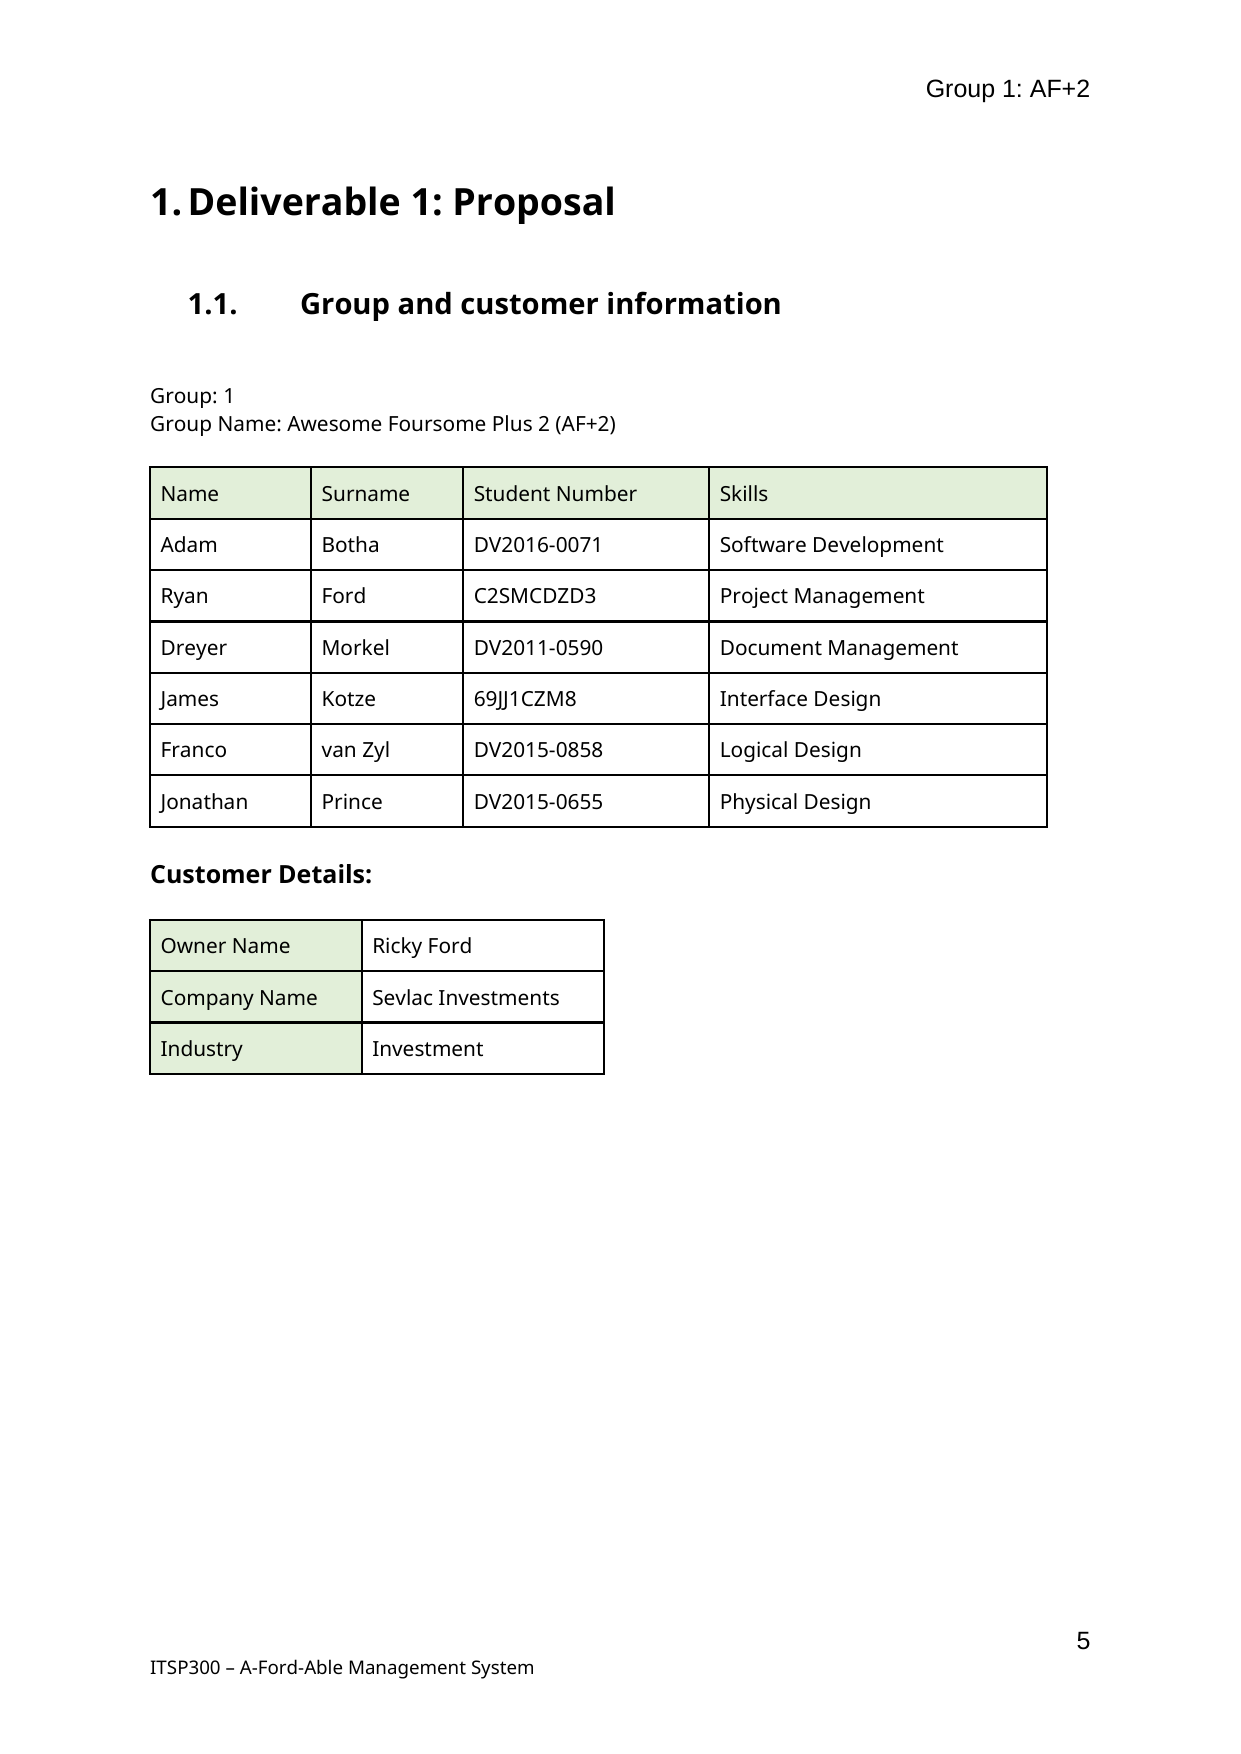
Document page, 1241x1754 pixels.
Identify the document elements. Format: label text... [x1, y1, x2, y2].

table_cell Software Development [710, 520, 1046, 569]
table_cell Botha [312, 520, 462, 569]
table_header Skills [710, 468, 1046, 518]
table_header Name [151, 468, 310, 518]
text Customer Details: [150, 856, 1090, 890]
table_header Ricky Ford [363, 921, 603, 970]
table_cell Logical Design [710, 725, 1046, 774]
table_header Surname [312, 468, 462, 518]
table_cell DV2015-0655 [464, 776, 708, 826]
table_cell Investment [363, 1024, 603, 1073]
table_cell C2SMCDZD3 [464, 571, 708, 620]
table_cell Ryan [151, 571, 310, 620]
text Group: 1 [150, 381, 1090, 409]
table_cell Prince [312, 776, 462, 826]
table_cell James [151, 674, 310, 723]
table_header Student Number [464, 468, 708, 518]
table_cell Morkel [312, 623, 462, 672]
table_cell DV2015-0858 [464, 725, 708, 774]
table_cell Industry [151, 1024, 361, 1073]
table_cell Kotze [312, 674, 462, 723]
text Group Name: Awesome Foursome Plus 2 (AF+2) [150, 409, 1090, 438]
table_cell Company Name [151, 972, 361, 1021]
table_cell Interface Design [710, 674, 1046, 723]
text Deliverable 1: Proposal [150, 175, 1090, 226]
table_cell DV2016-0071 [464, 520, 708, 569]
table_cell DV2011-0590 [464, 623, 708, 672]
table_cell Document Management [710, 623, 1046, 672]
text Group and customer information [187, 284, 1090, 323]
table_cell Franco [151, 725, 310, 774]
table_cell Adam [151, 520, 310, 569]
table_cell van Zyl [312, 725, 462, 774]
table_cell Sevlac Investments [363, 972, 603, 1021]
table_cell Dreyer [151, 623, 310, 672]
table_cell Project Management [710, 571, 1046, 620]
table_cell Ford [312, 571, 462, 620]
table_cell Jonathan [151, 776, 310, 826]
table_header Owner Name [151, 921, 361, 970]
table_cell 69JJ1CZM8 [464, 674, 708, 723]
table_cell Physical Design [710, 776, 1046, 826]
